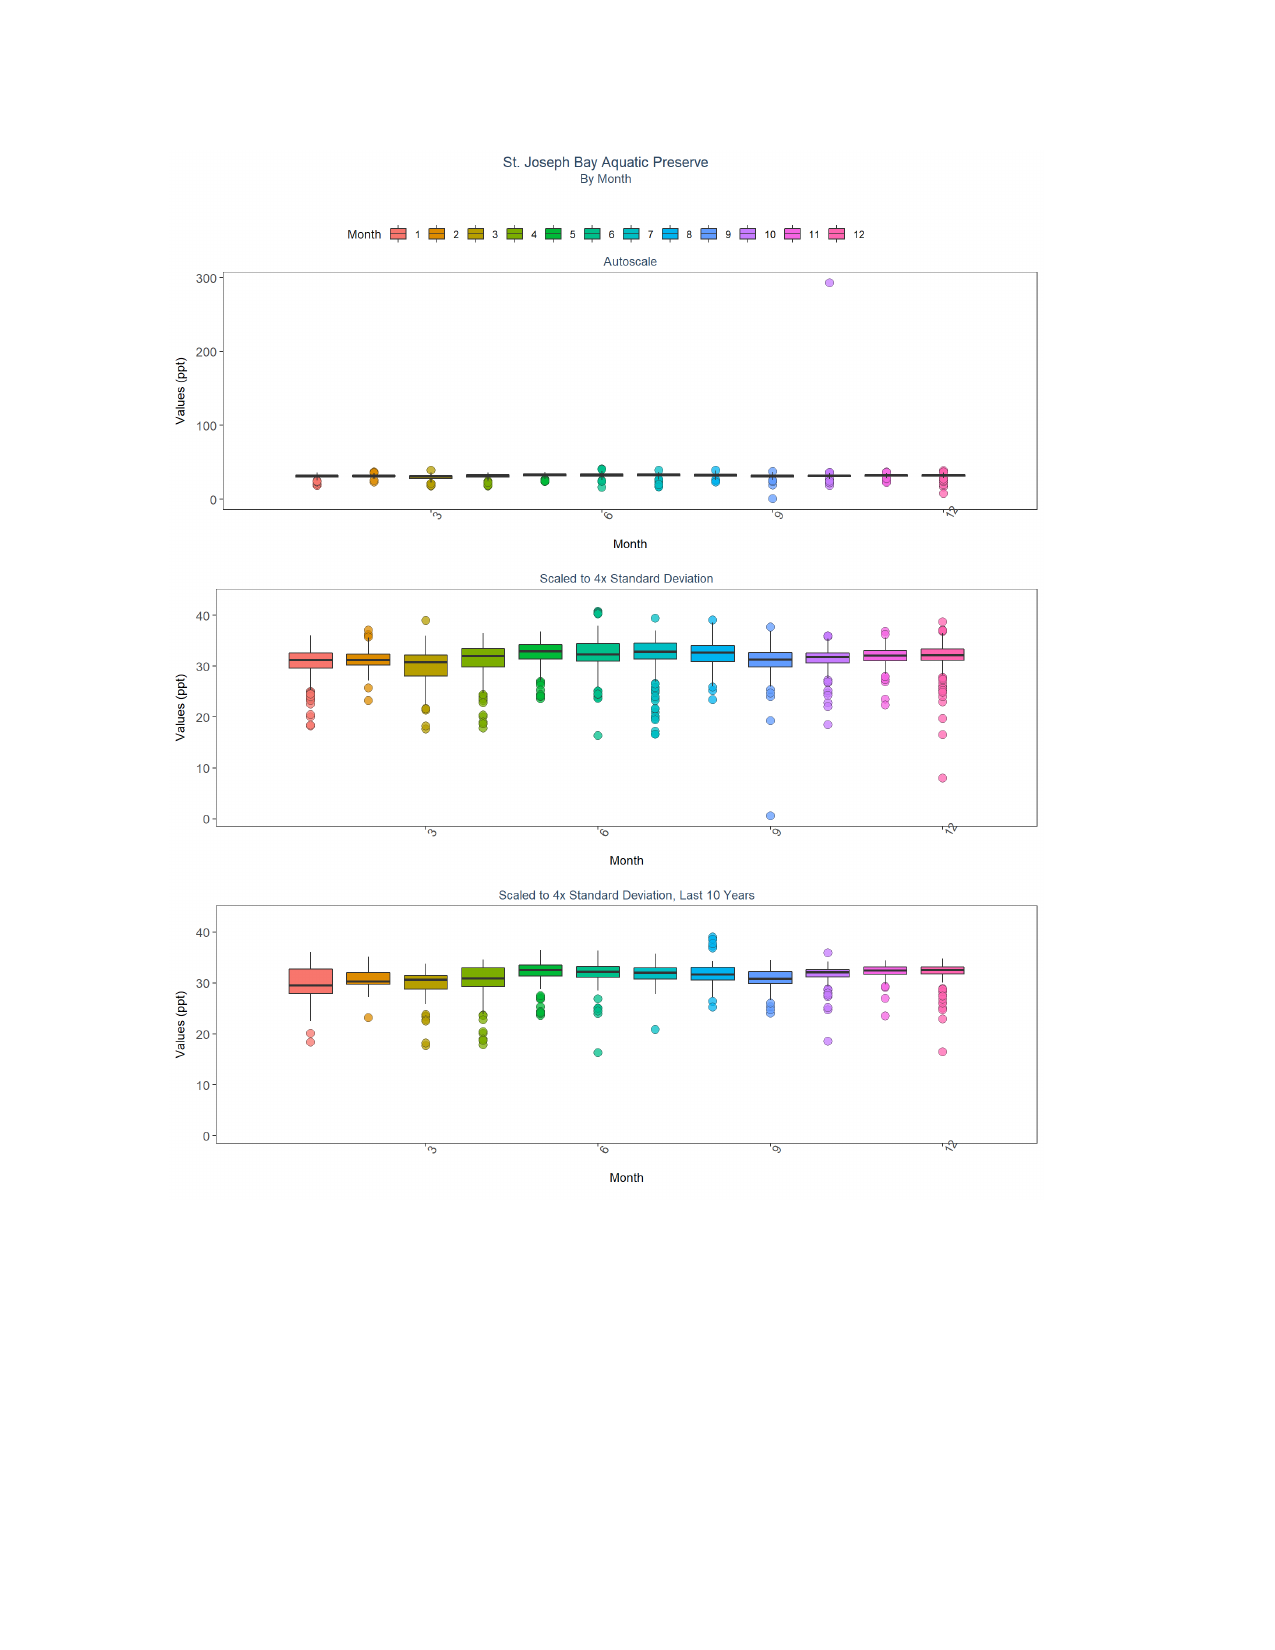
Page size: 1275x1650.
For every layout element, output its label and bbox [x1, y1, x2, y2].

picture [168, 150, 1044, 1200]
